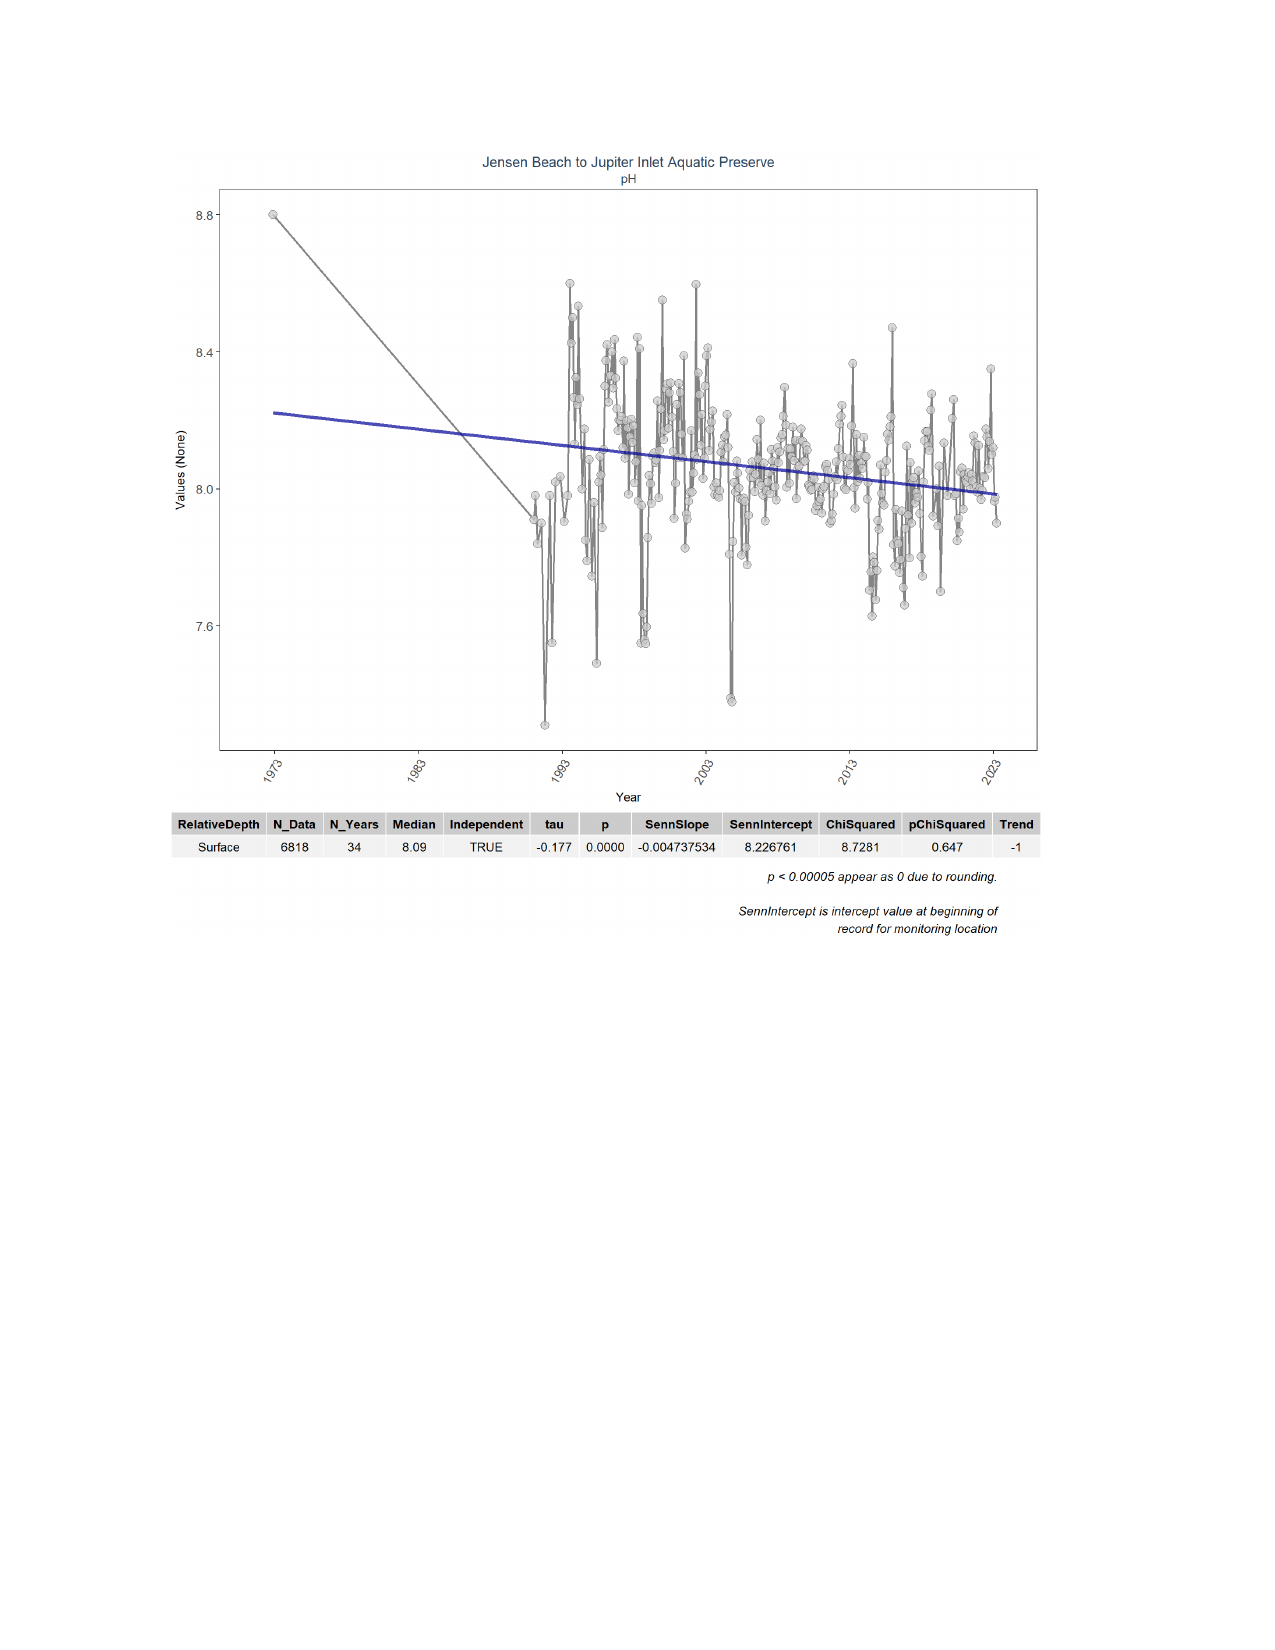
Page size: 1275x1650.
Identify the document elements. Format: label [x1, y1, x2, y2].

picture [168, 150, 1044, 938]
